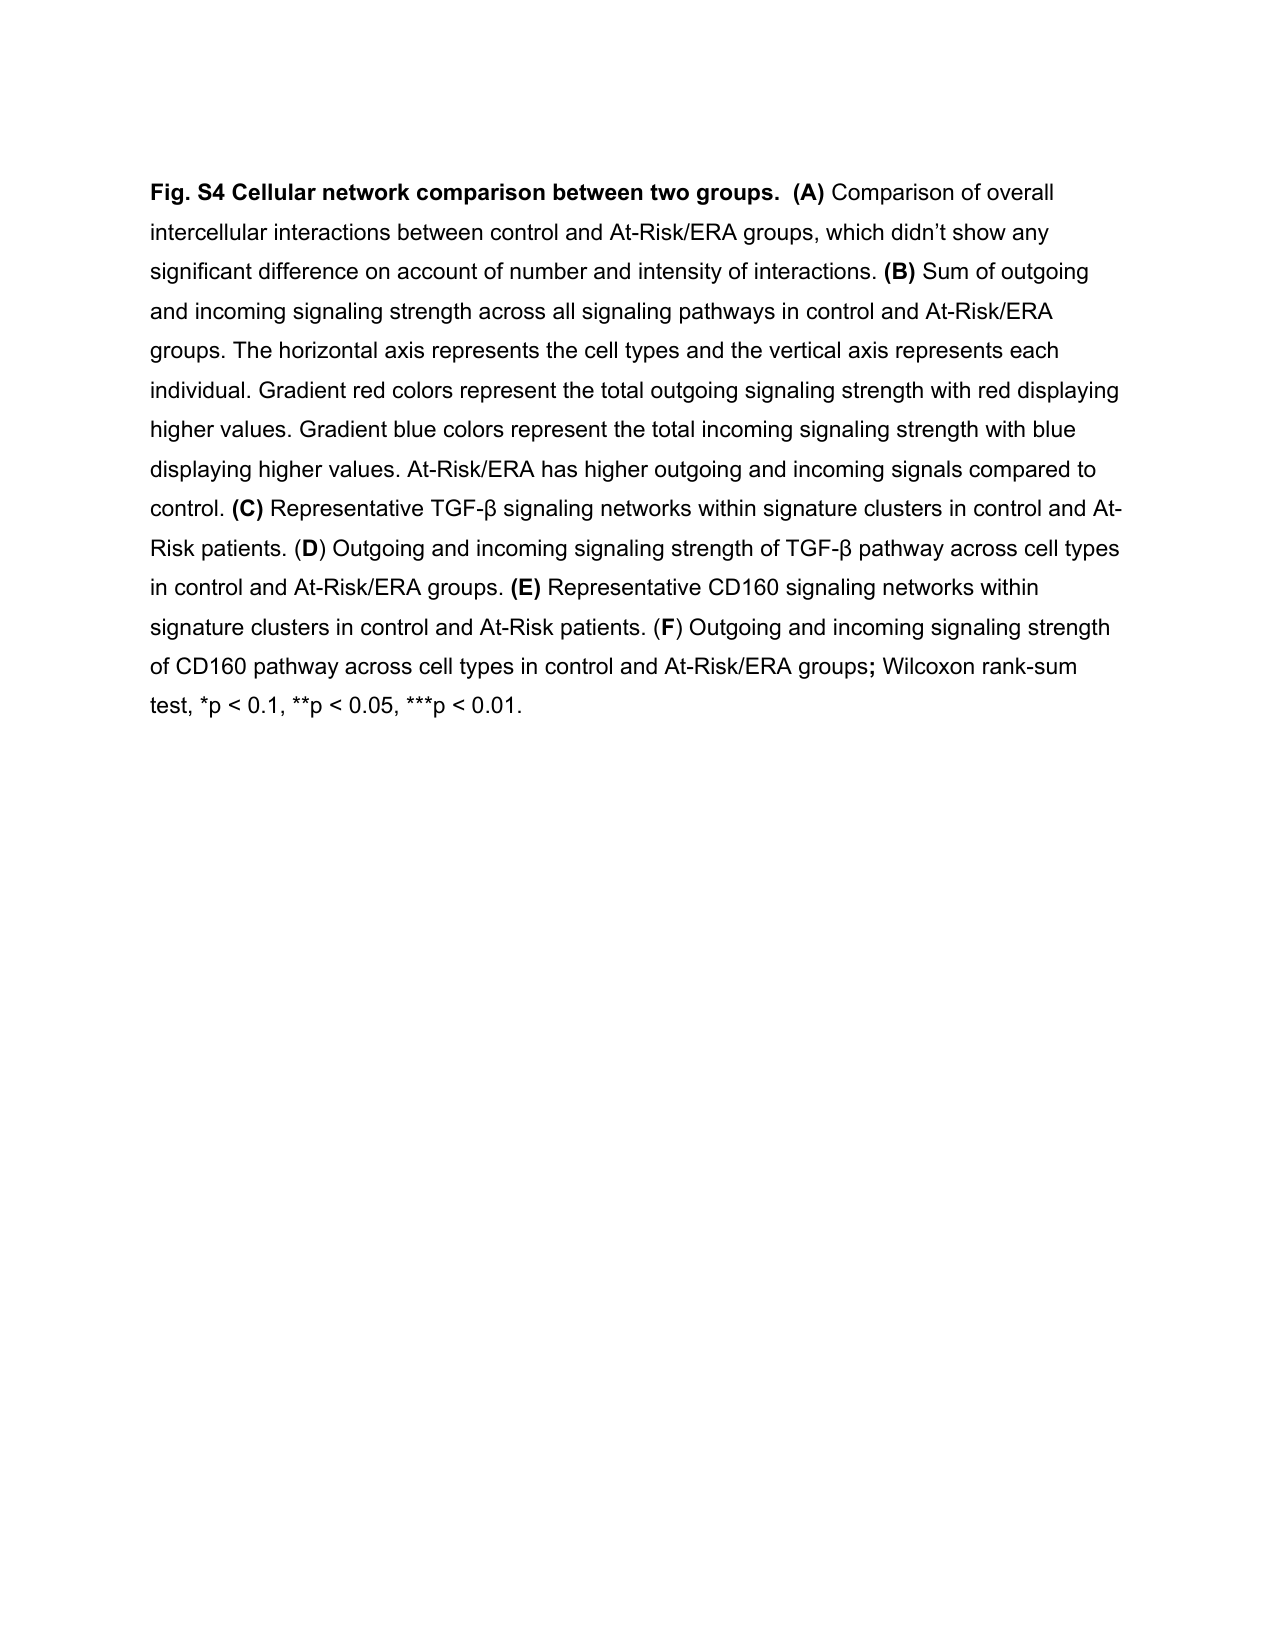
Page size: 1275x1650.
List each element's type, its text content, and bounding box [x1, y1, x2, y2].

subtitle Fig. S4 Cellular network comparison between two groups. (A) Comparison of overall intercellular interactions between control and At-Risk/ERA groups, which didn’t show any significant difference on account of number and intensity of interactions. (B) Sum of outgoing and incoming signaling strength across all signaling pathways in control and At-Risk/ERA groups. The horizontal axis represents the cell types and the vertical axis represents each individual. Gradient red colors represent the total outgoing signaling strength with red displaying higher values. Gradient blue colors represent the total incoming signaling strength with blue displaying higher values. At-Risk/ERA has higher outgoing and incoming signals compared to control. (C) Representative TGF-β signaling networks within signature clusters in control and At-Risk patients. (D) Outgoing and incoming signaling strength of TGF-β pathway across cell types in control and At-Risk/ERA groups. (E) Representative CD160 signaling networks within signature clusters in control and At-Risk patients. (F) Outgoing and incoming signaling strength of CD160 pathway across cell types in control and At-Risk/ERA groups; Wilcoxon rank-sum test, *p < 0.1, **p < 0.05, ***p < 0.01. [150, 179, 1125, 719]
